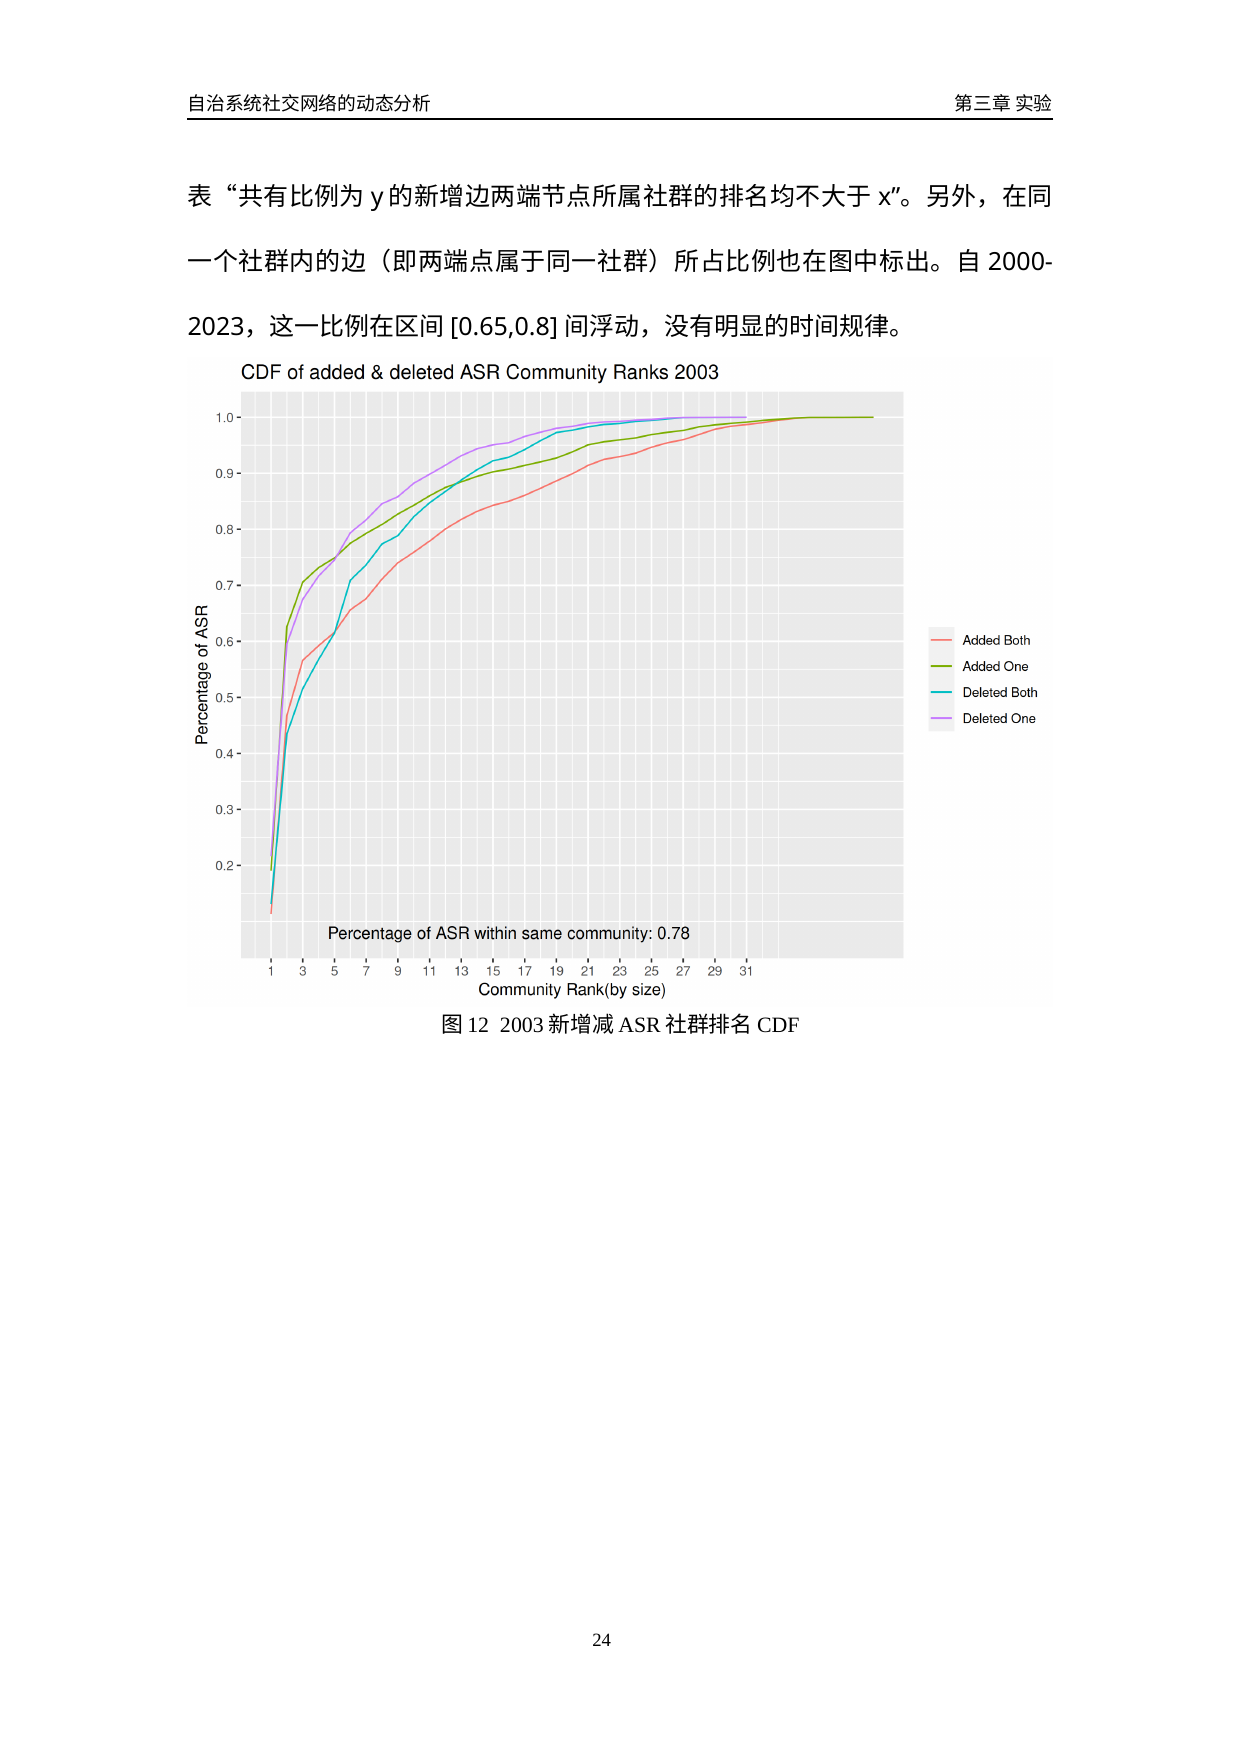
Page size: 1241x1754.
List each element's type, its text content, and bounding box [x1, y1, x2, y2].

picture [187, 357, 1053, 1007]
text 图12 2003新增减ASR社群排名CDF [187, 1007, 1053, 1039]
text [187, 162, 1053, 357]
